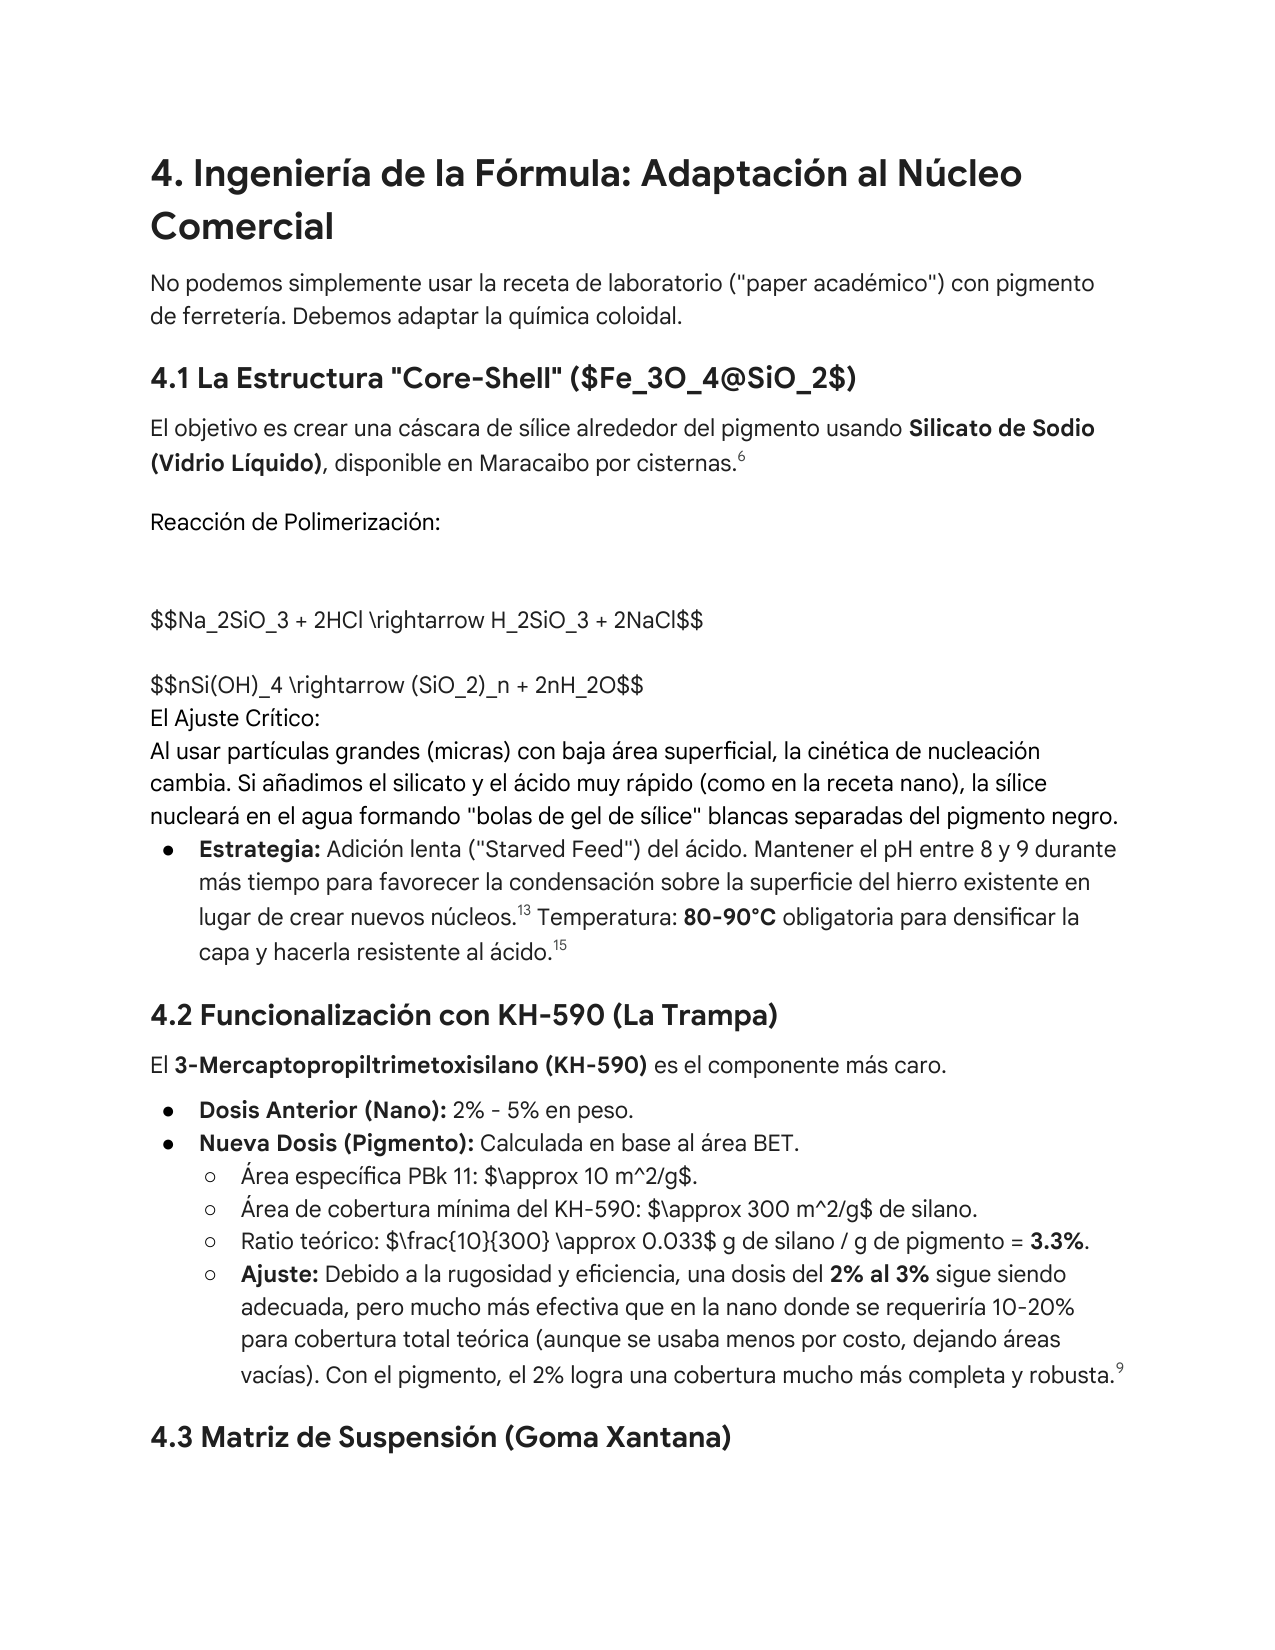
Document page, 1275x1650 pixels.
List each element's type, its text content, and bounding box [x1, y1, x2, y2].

list Ajuste: Debido a la rugosidad y eficiencia, una dosis del 2% al 3% sigue siendo adecuada, pero mucho más efectiva que en la nano donde se requeriría 10-20% para cobertura total teórica (aunque se usaba menos por costo, dejando áreas vacías). Con el pigmento, el 2% logra una cobertura mucho más completa y robusta.9 [203, 1260, 1125, 1390]
list Nueva Dosis (Pigmento): Calculada en base al área BET. [161, 1129, 1125, 1158]
text $$Na_2SiO_3 + 2HCl \rightarrow H_2SiO_3 + 2NaCl$$ [150, 606, 1125, 635]
list Área de cobertura mínima del KH-590: $\approx 300 m^2/g$ de silano. [203, 1195, 1125, 1224]
list Ratio teórico: $\frac{10}{300} \approx 0.033$ g de silano / g de pigmento = 3.3%. [203, 1228, 1125, 1256]
text El objetivo es crear una cáscara de sílice alrededor del pigmento usando Silicato de Sodio (Vidrio Líquido), disponible en Maracaibo por cisternas.6 [150, 414, 1125, 479]
subtitle 4.2 Funcionalización con KH-590 (La Trampa) [150, 997, 1125, 1034]
text El Ajuste Crítico: [150, 704, 1125, 733]
text El 3-Mercaptopropiltrimetoxisilano (KH-590) es el componente más caro. [150, 1052, 1125, 1080]
text $$nSi(OH)_4 \rightarrow (SiO_2)_n + 2nH_2O$$ [150, 672, 1125, 700]
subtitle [150, 150, 1125, 251]
text Reacción de Polimerización: [150, 508, 1125, 537]
list Dosis Anterior (Nano): 2% - 5% en peso. [161, 1097, 1125, 1126]
list Estrategia: Adición lenta ("Starved Feed") del ácido. Mantener el pH entre 8 y 9 durante más tiempo para favorecer la condensación sobre la superficie del hierro existente en lugar de crear nuevos núcleos.13 Temperatura: 80-90°C obligatoria para densificar la capa y hacerla resistente al ácido.15 [161, 835, 1125, 968]
text No podemos simplemente usar la receta de laboratorio ("paper académico") con pigmento de ferretería. Debemos adaptar la química coloidal. [150, 269, 1125, 331]
subtitle 4.1 La Estructura "Core-Shell" ($Fe_3O_4@SiO_2$) [150, 360, 1125, 397]
list Área específica PBk 11: $\approx 10 m^2/g$. [203, 1162, 1125, 1191]
text Al usar partículas grandes (micras) con baja área superficial, la cinética de nucleación cambia. Si añadimos el silicato y el ácido muy rápido (como en la receta nano), la sílice nucleará en el agua formando "bolas de gel de sílice" blancas separadas del pigmento negro. [150, 737, 1125, 831]
subtitle 4.3 Matriz de Suspensión (Goma Xantana) [150, 1419, 1125, 1456]
